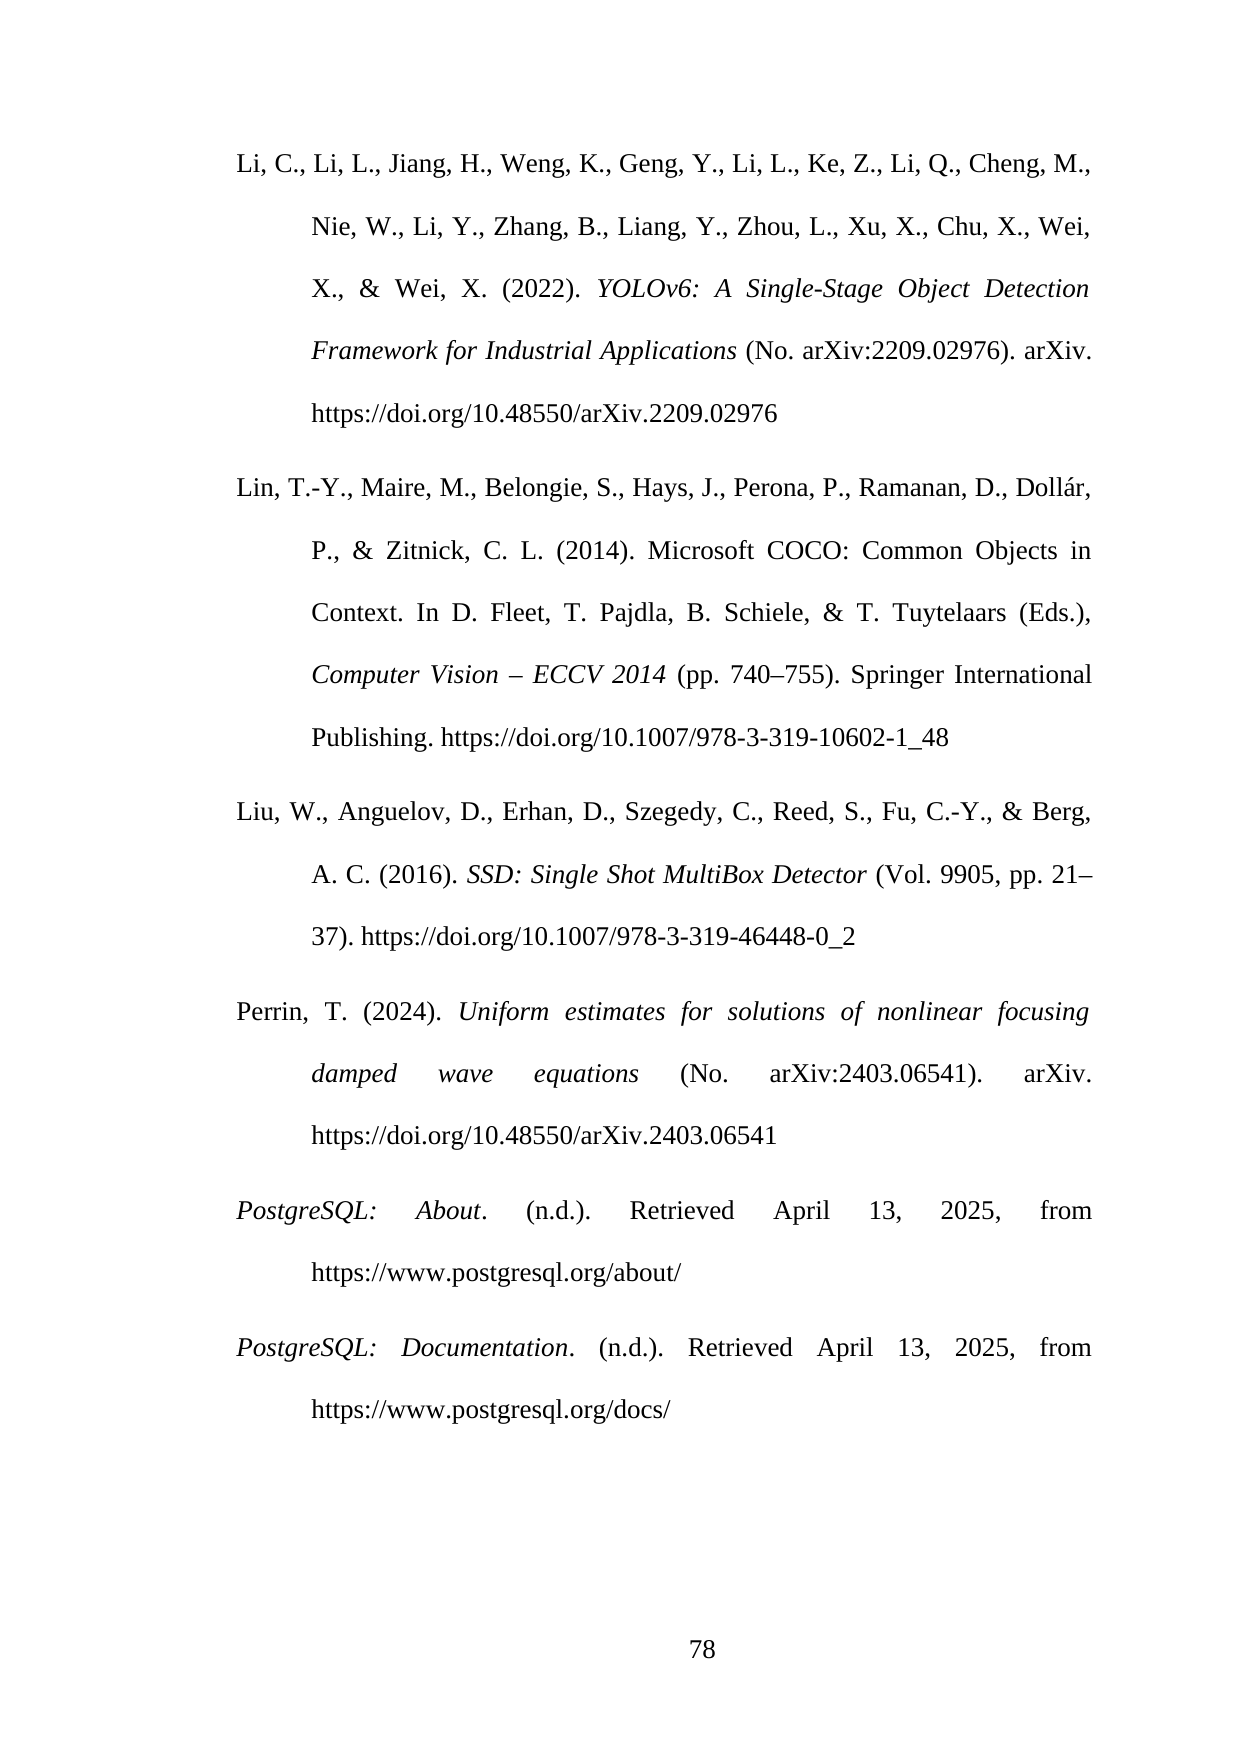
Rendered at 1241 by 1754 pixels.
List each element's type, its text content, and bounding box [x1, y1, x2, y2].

text Li, C., Li, L., Jiang, H., Weng, K., Geng, Y., Li, L., Ke, Z., Li, Q., Cheng, M., Nie, W., Li, Y., Zhang, B., Liang, Y., Zhou, L., Xu, X., Chu, X., Wei, X., & Wei, X. (2022). YOLOv6: A Single-Stage Object Detection Framework for Industrial Applications (No. arXiv:2209.02976). arXiv. https://doi.org/10.48550/arXiv.2209.02976 [236, 148, 1093, 428]
text Perrin, T. (2024). Uniform estimates for solutions of nonlinear focusing damped wave equations (No. arXiv:2403.06541). arXiv. https://doi.org/10.48550/arXiv.2403.06541 [236, 995, 1093, 1151]
text Lin, T.-Y., Maire, M., Belongie, S., Hays, J., Perona, P., Ramanan, D., Dollár, P., & Zitnick, C. L. (2014). Microsoft COCO: Common Objects in Context. In D. Fleet, T. Pajdla, B. Schiele, & T. Tuytelaars (Eds.), Computer Vision – ECCV 2014 (pp. 740–755). Springer International Publishing. https://doi.org/10.1007/978-3-319-10602-1_48 [236, 472, 1093, 752]
text PostgreSQL: Documentation. (n.d.). Retrieved April 13, 2025, from https://www.postgresql.org/docs/ [236, 1331, 1093, 1425]
text PostgreSQL: About. (n.d.). Retrieved April 13, 2025, from https://www.postgresql.org/about/ [236, 1194, 1093, 1288]
text Liu, W., Anguelov, D., Erhan, D., Szegedy, C., Reed, S., Fu, C.-Y., & Berg, A. C. (2016). SSD: Single Shot MultiBox Detector (Vol. 9905, pp. 21–37). https://doi.org/10.1007/978-3-319-46448-0_2 [236, 796, 1093, 951]
